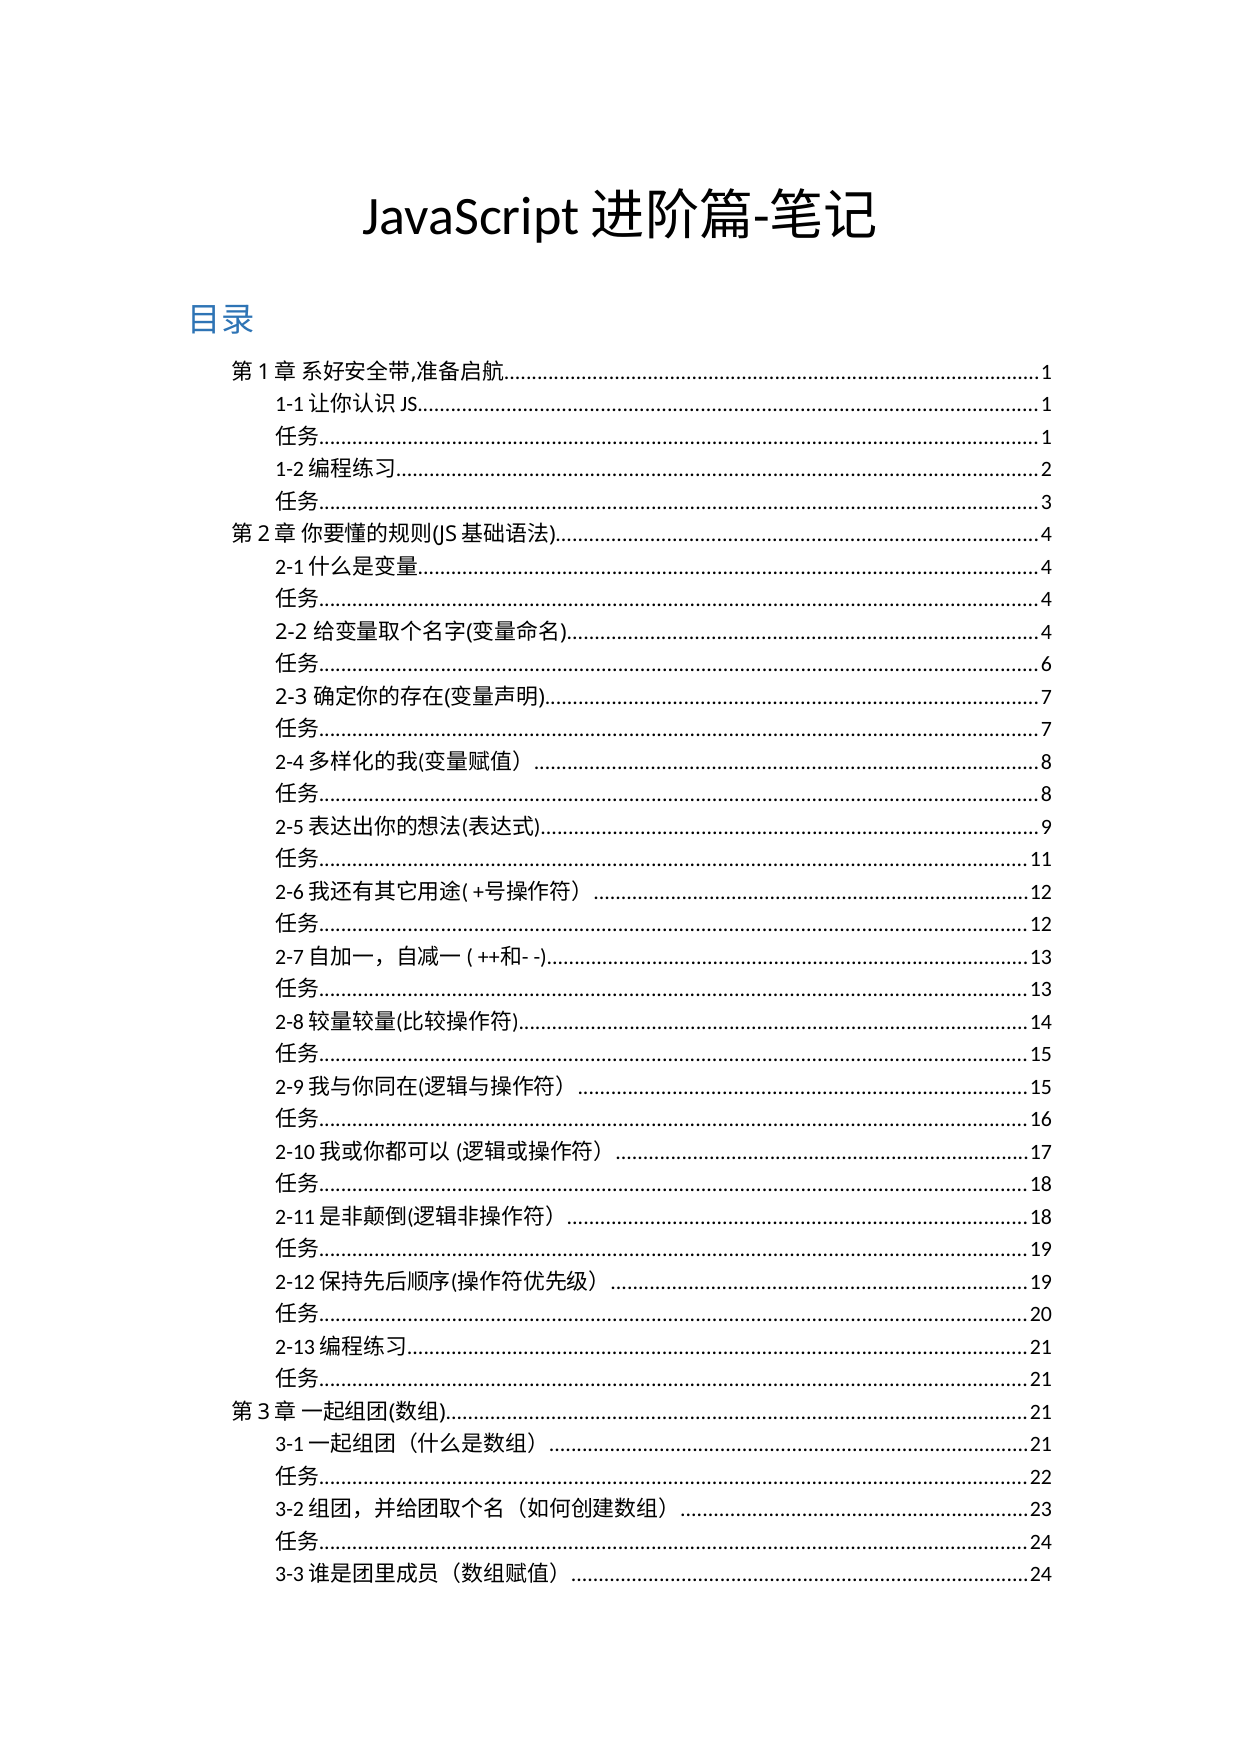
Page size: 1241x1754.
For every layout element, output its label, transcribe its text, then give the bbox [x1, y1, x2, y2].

text JavaScript进阶篇-笔记 [187, 162, 1053, 259]
